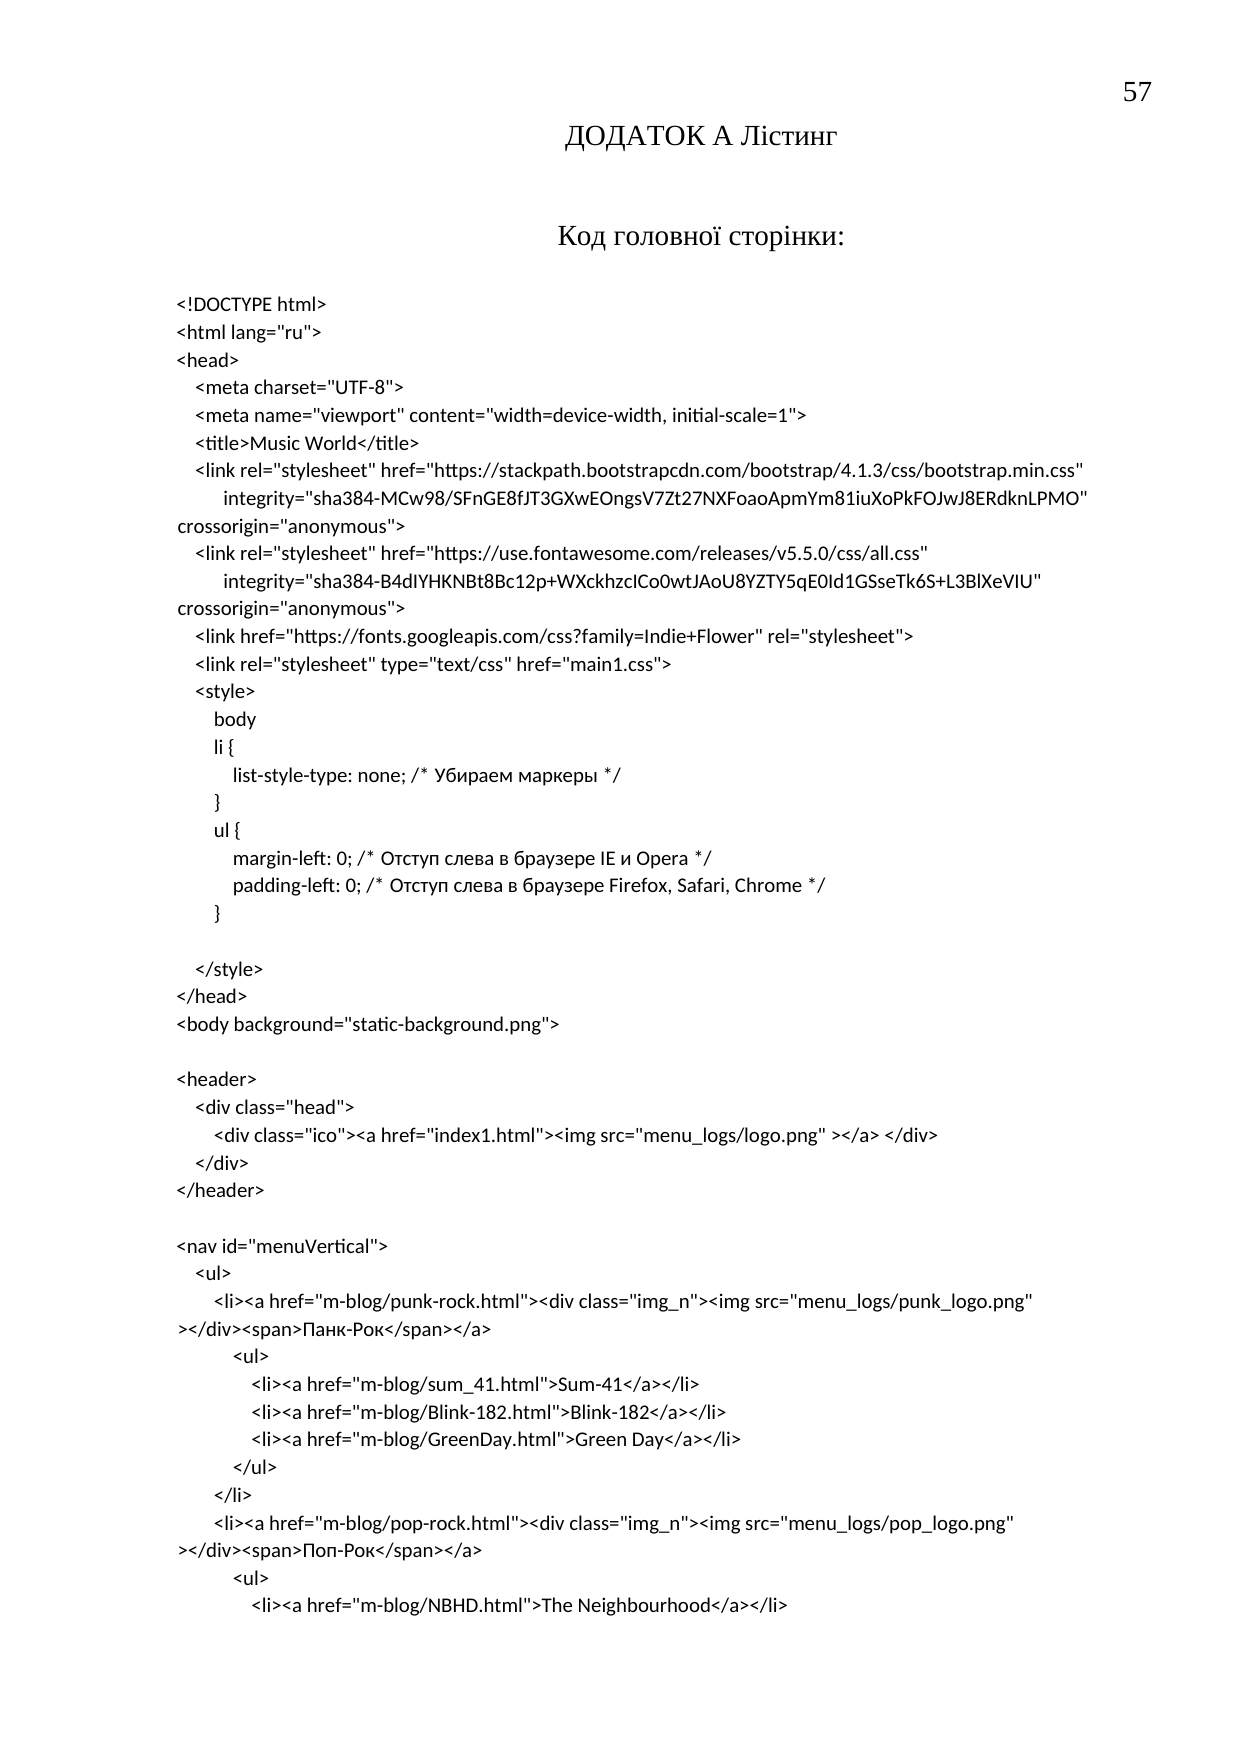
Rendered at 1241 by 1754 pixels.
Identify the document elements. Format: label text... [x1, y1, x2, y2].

text <li><a href="m-blog/punk-rock.html"><div class="img_n"><img src="menu_logs/punk_logo.png" ></div><span>Панк-Рок</span></a> [176, 1288, 1152, 1341]
text <style> [176, 679, 1152, 704]
text <meta name="viewport" content="width=device-width, initial-scale=1"> [176, 402, 1152, 428]
text <head> [176, 347, 1152, 372]
text </style> [176, 956, 1152, 981]
text <li><a href="m-blog/pop-rock.html"><div class="img_n"><img src="menu_logs/pop_logo.png" ></div><span>Поп-Рок</span></a> [176, 1510, 1152, 1562]
subtitle ДОДАТОК А Лістинг [250, 118, 1152, 152]
text <meta charset="UTF-8"> [176, 374, 1152, 400]
text li { [176, 734, 1152, 759]
text <header> [176, 1067, 1152, 1092]
text <li><a href="m-blog/NBHD.html">The Neighbourhood</a></li> [176, 1592, 1152, 1618]
text ul { [176, 817, 1152, 843]
text padding-left: 0; /* Отступ слева в браузере Firefox, Safari, Chrome */ [176, 873, 1152, 898]
text list-style-type: none; /* Убираем маркеры */ [176, 762, 1152, 787]
text <div class="ico"><a href="index1.html"><img src="menu_logs/logo.png" ></a> </div> [176, 1122, 1152, 1147]
text <ul> [176, 1343, 1152, 1369]
text } [176, 900, 1152, 926]
text <!DOCTYPE html> [176, 291, 1152, 317]
text <title>Music World</title> [176, 430, 1152, 455]
text <link rel="stylesheet" type="text/css" href="main1.css"> [176, 651, 1152, 676]
text <ul> [176, 1565, 1152, 1590]
text integrity="sha384-MCw98/SFnGE8fJT3GXwEOngsV7Zt27NXFoaoApmYm81iuXoPkFOJwJ8ERdknLPMO" crossorigin="anonymous"> [176, 485, 1152, 538]
text </ul> [176, 1454, 1152, 1480]
text body [176, 706, 1152, 732]
text </div> [176, 1150, 1152, 1175]
text <nav id="menuVertical"> [176, 1233, 1152, 1258]
text <div class="head"> [176, 1094, 1152, 1120]
text </li> [176, 1482, 1152, 1507]
text <li><a href="m-blog/GreenDay.html">Green Day</a></li> [176, 1427, 1152, 1452]
text </head> [176, 983, 1152, 1009]
text margin-left: 0; /* Отступ слева в браузере IE и Opera */ [176, 845, 1152, 870]
text integrity="sha384-B4dIYHKNBt8Bc12p+WXckhzcICo0wtJAoU8YZTY5qE0Id1GSseTk6S+L3BlXeVIU" crossorigin="anonymous"> [176, 568, 1152, 621]
text <body background="static-background.png"> [176, 1011, 1152, 1037]
text } [176, 789, 1152, 815]
text <link href="https://fonts.googleapis.com/css?family=Indie+Flower" rel="stylesheet"> [176, 623, 1152, 649]
text <link rel="stylesheet" href="https://use.fontawesome.com/releases/v5.5.0/css/all.css" [176, 541, 1152, 566]
text <html lang="ru"> [176, 319, 1152, 344]
text <li><a href="m-blog/sum_41.html">Sum-41</a></li> [176, 1371, 1152, 1397]
text <li><a href="m-blog/Blink-182.html">Blink-182</a></li> [176, 1399, 1152, 1424]
text <ul> [176, 1261, 1152, 1286]
text Код головної сторінки: [250, 218, 1152, 252]
text <link rel="stylesheet" href="https://stackpath.bootstrapcdn.com/bootstrap/4.1.3/css/bootstrap.min.css" [176, 458, 1152, 483]
text </header> [176, 1177, 1152, 1203]
